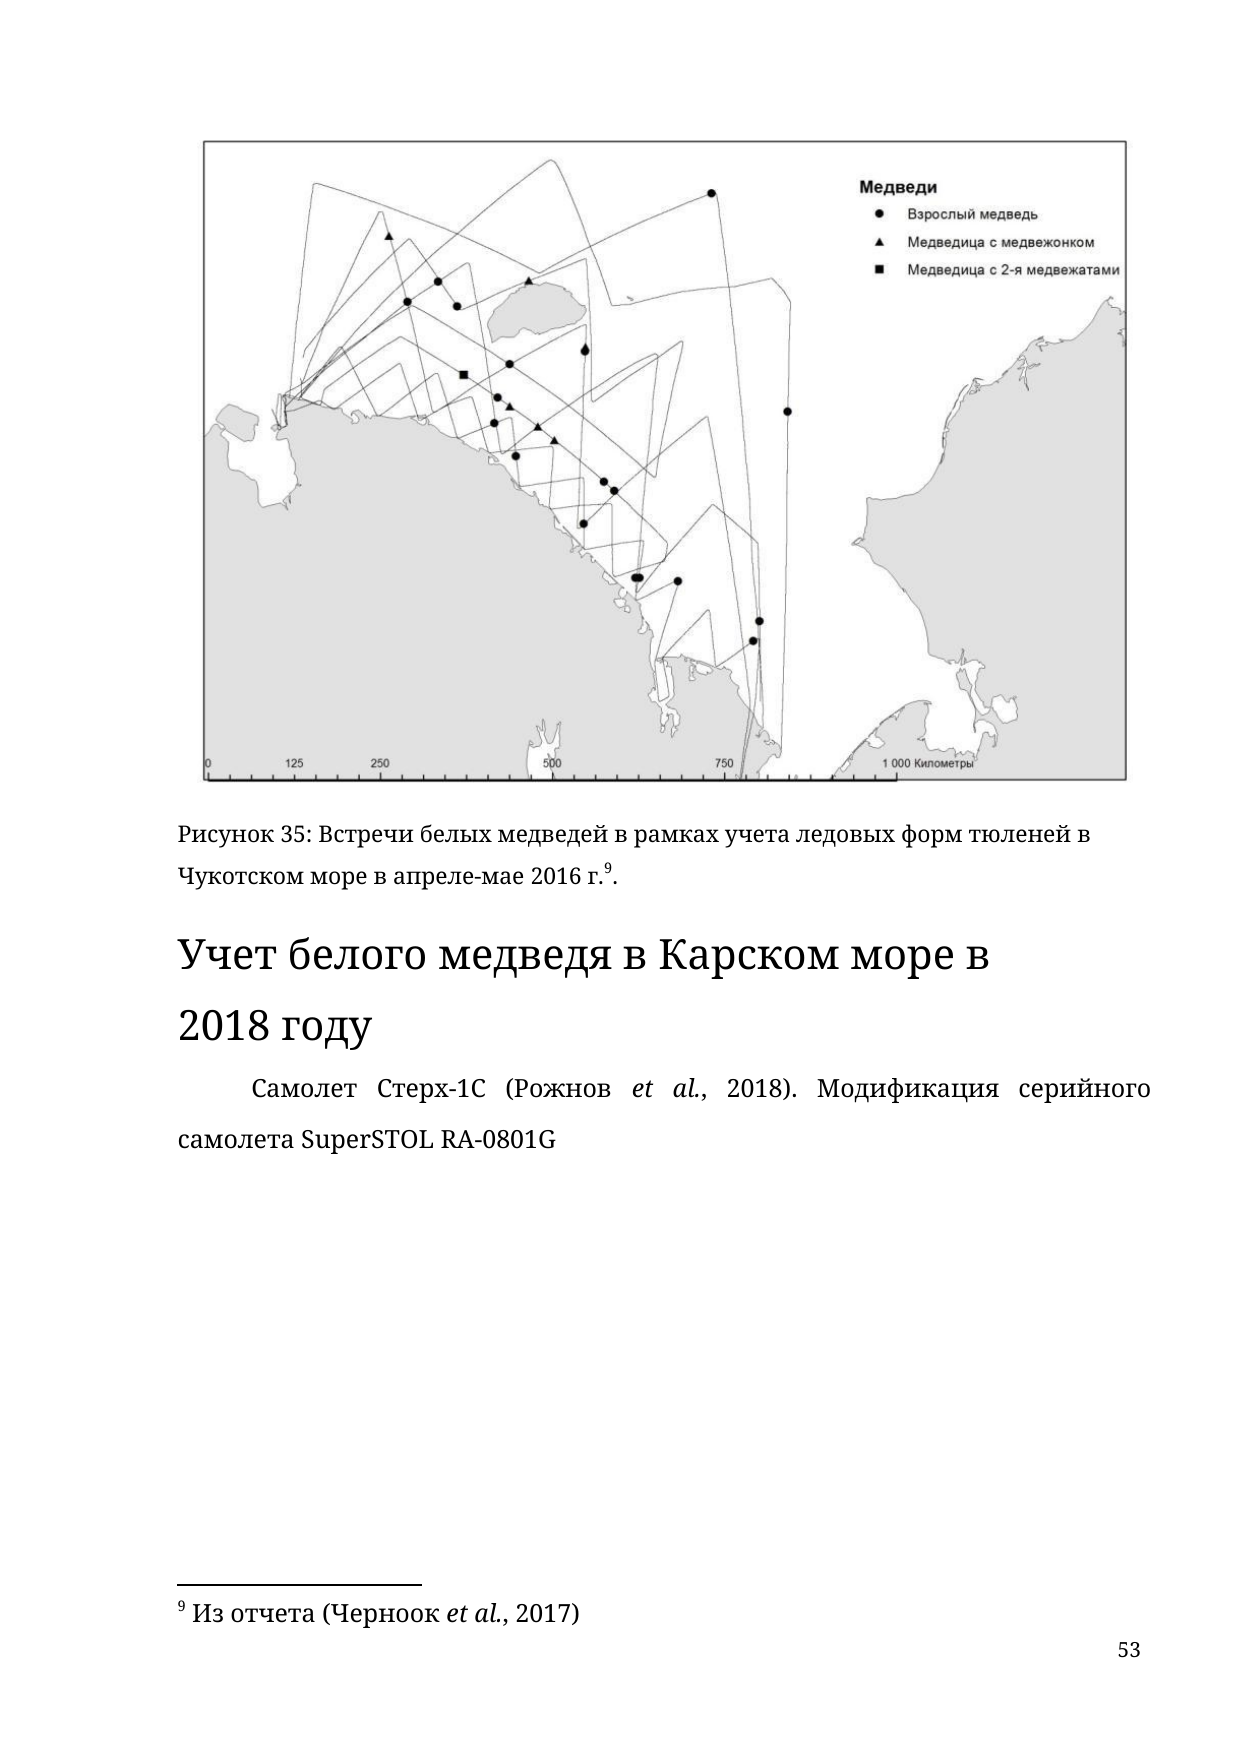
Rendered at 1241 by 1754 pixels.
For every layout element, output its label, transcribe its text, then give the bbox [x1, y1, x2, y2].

text Самолет Стерх-1С (Рожнов et al., 2018). Модификация серийного самолета SuperSTOL RA-0801G [177, 1071, 1152, 1156]
subtitle Учет белого медведя в Карском море в 2018 году [177, 925, 1152, 1053]
text Рисунок 35: Встречи белых медведей в рамках учета ледовых форм тюленей в Чукотском море в апреле-мае 2016 г.. [177, 818, 1152, 892]
picture [181, 124, 1148, 806]
